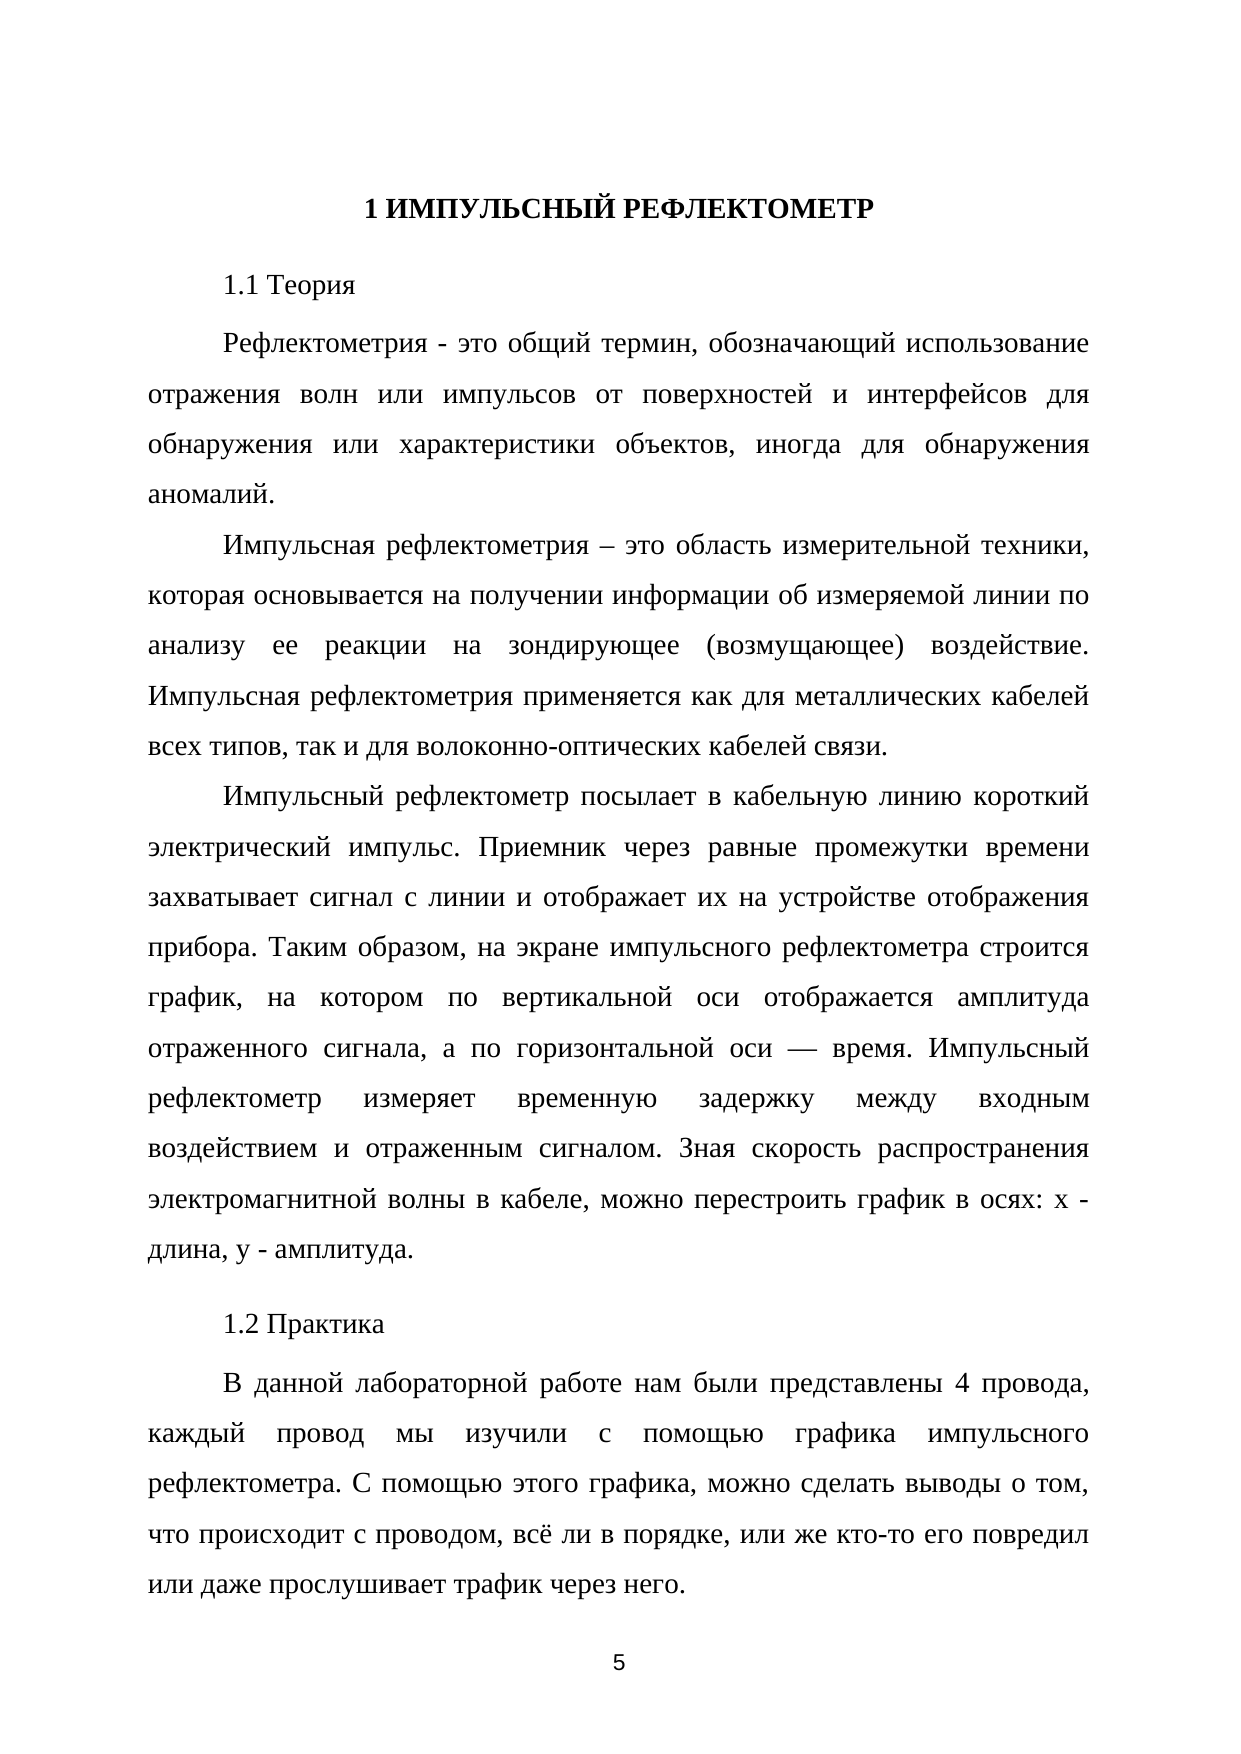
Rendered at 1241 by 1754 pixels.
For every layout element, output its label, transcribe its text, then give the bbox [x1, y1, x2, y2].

text Рефлектометрия - это общий термин, обозначающий использование отражения волн или импульсов от поверхностей и интерфейсов для обнаружения или характеристики объектов, иногда для обнаружения аномалий. [148, 326, 1090, 510]
subtitle 1.1 Теория [148, 267, 1090, 301]
text Импульсная рефлектометрия – это область измерительной техники, которая основывается на получении информации об измеряемой линии по анализу ее реакции на зондирующее (возмущающее) воздействие. Импульсная рефлектометрия применяется как для металлических кабелей всех типов, так и для волоконно-оптических кабелей связи. [148, 527, 1090, 762]
subtitle 1 ИМПУЛЬСНЫЙ РЕФЛЕКТОМЕТР [148, 192, 1090, 225]
text В данной лабораторной работе нам были представлены 4 провода, каждый провод мы изучили с помощью графика импульсного рефлектометра. С помощью этого графика, можно сделать выводы о том, что происходит с проводом, всё ли в порядке, или же кто-то его повредил или даже прослушивает трафик через него. [148, 1365, 1090, 1600]
text Импульсный рефлектометр посылает в кабельную линию короткий электрический импульс. Приемник через равные промежутки времени захватывает сигнал с линии и отображает их на устройстве отображения прибора. Таким образом, на экране импульсного рефлектометра строится график, на котором по вертикальной оси отображается амплитуда отраженного сигнала, а по горизонтальной оси — время. Импульсный рефлектометр измеряет временную задержку между входным воздействием и отраженным сигналом. Зная скорость распространения электромагнитной волны в кабеле, можно перестроить график в осях: x - длина, y - амплитуда. [148, 778, 1090, 1265]
subtitle 1.2 Практика [148, 1306, 1090, 1340]
